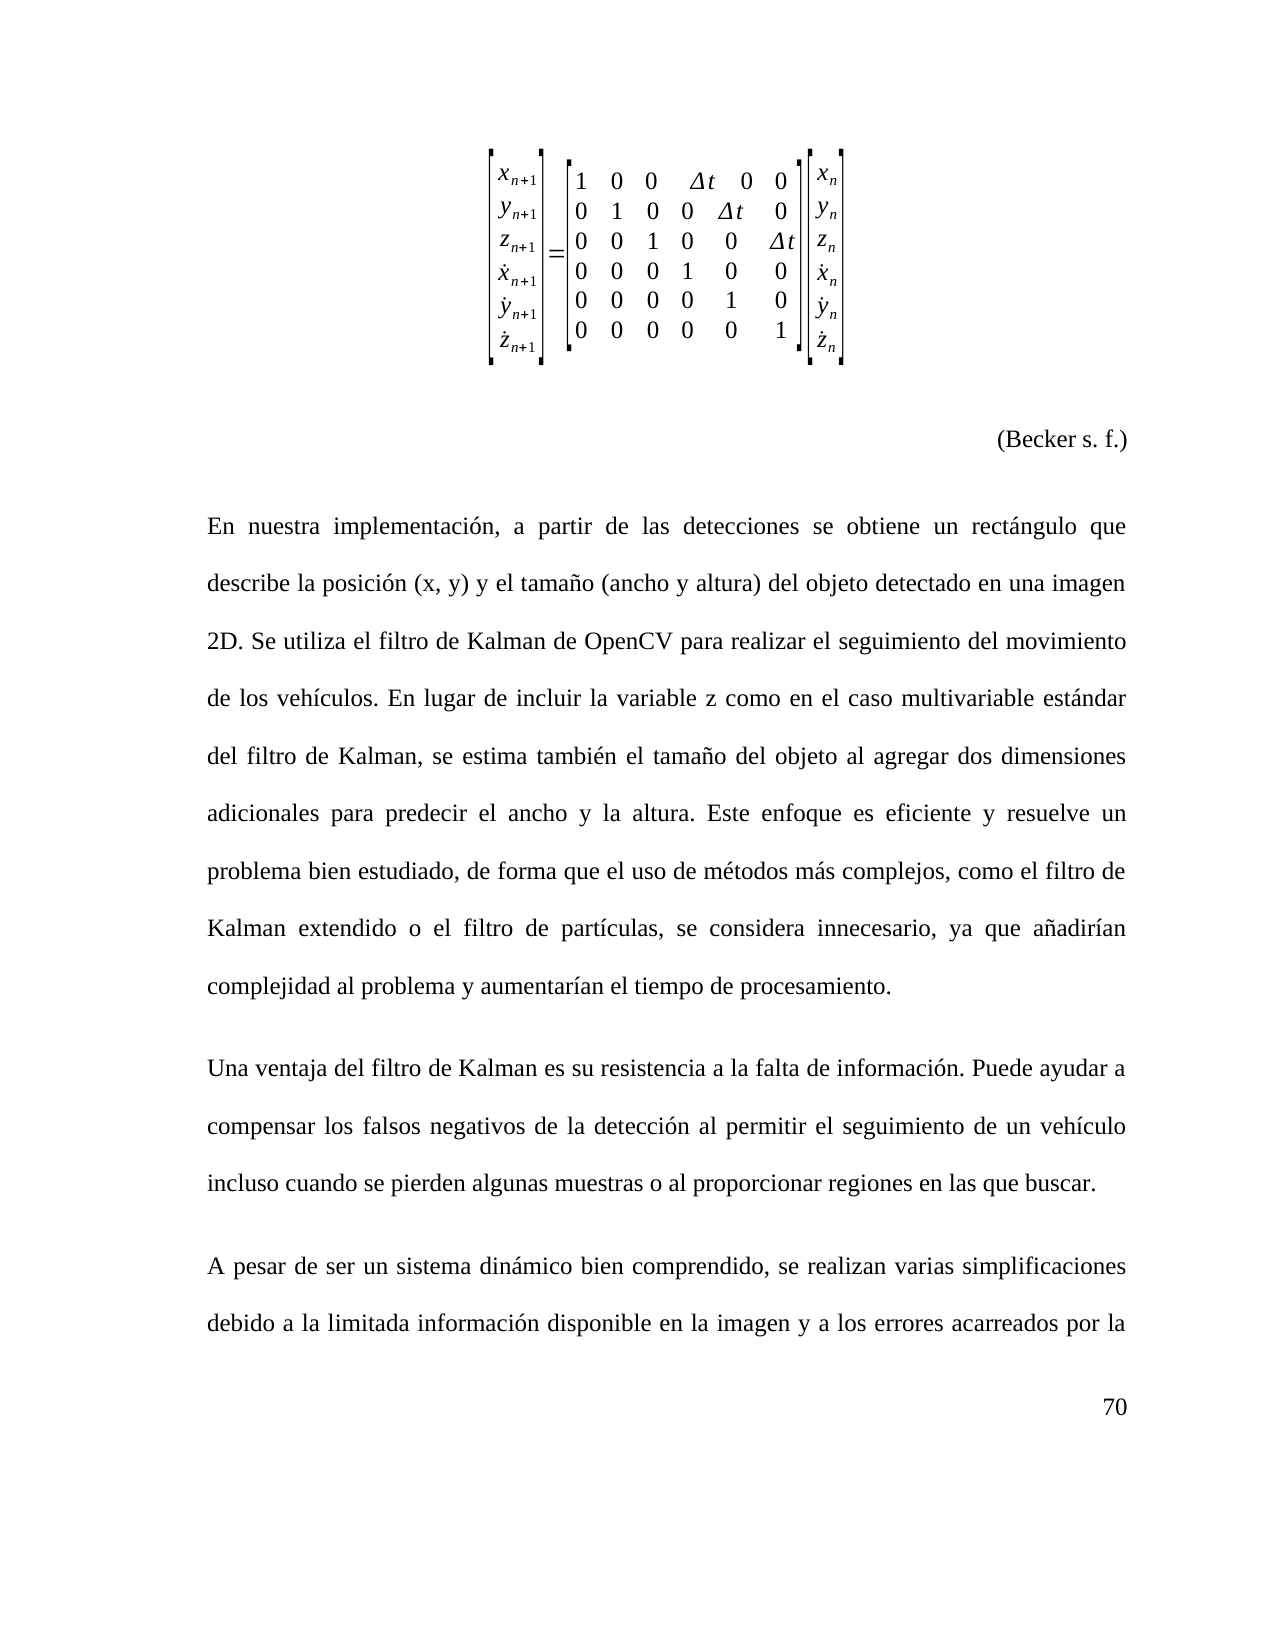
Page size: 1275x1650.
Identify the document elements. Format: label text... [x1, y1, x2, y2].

text (Becker s. f.) [207, 424, 1127, 453]
text En nuestra implementación, a partir de las detecciones se obtiene un rectángulo que describe la posición (x, y) y el tamaño (ancho y altura) del objeto detectado en una imagen 2D. Se utiliza el filtro de Kalman de OpenCV para realizar el seguimiento del movimiento de los vehículos. En lugar de incluir la variable z como en el caso multivariable estándar del filtro de Kalman, se estima también el tamaño del objeto al agregar dos dimensiones adicionales para predecir el ancho y la altura. Este enfoque es eficiente y resuelve un problema bien estudiado, de forma que el uso de métodos más complejos, como el filtro de Kalman extendido o el filtro de partículas, se considera innecesario, ya que añadirían complejidad al problema y aumentarían el tiempo de procesamiento. [207, 511, 1127, 1000]
text Una ventaja del filtro de Kalman es su resistencia a la falta de información. Puede ayudar a compensar los falsos negativos de la detección al permitir el seguimiento de un vehículo incluso cuando se pierden algunas muestras o al proporcionar regiones en las que buscar. [207, 1053, 1127, 1197]
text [207, 1251, 1127, 1337]
